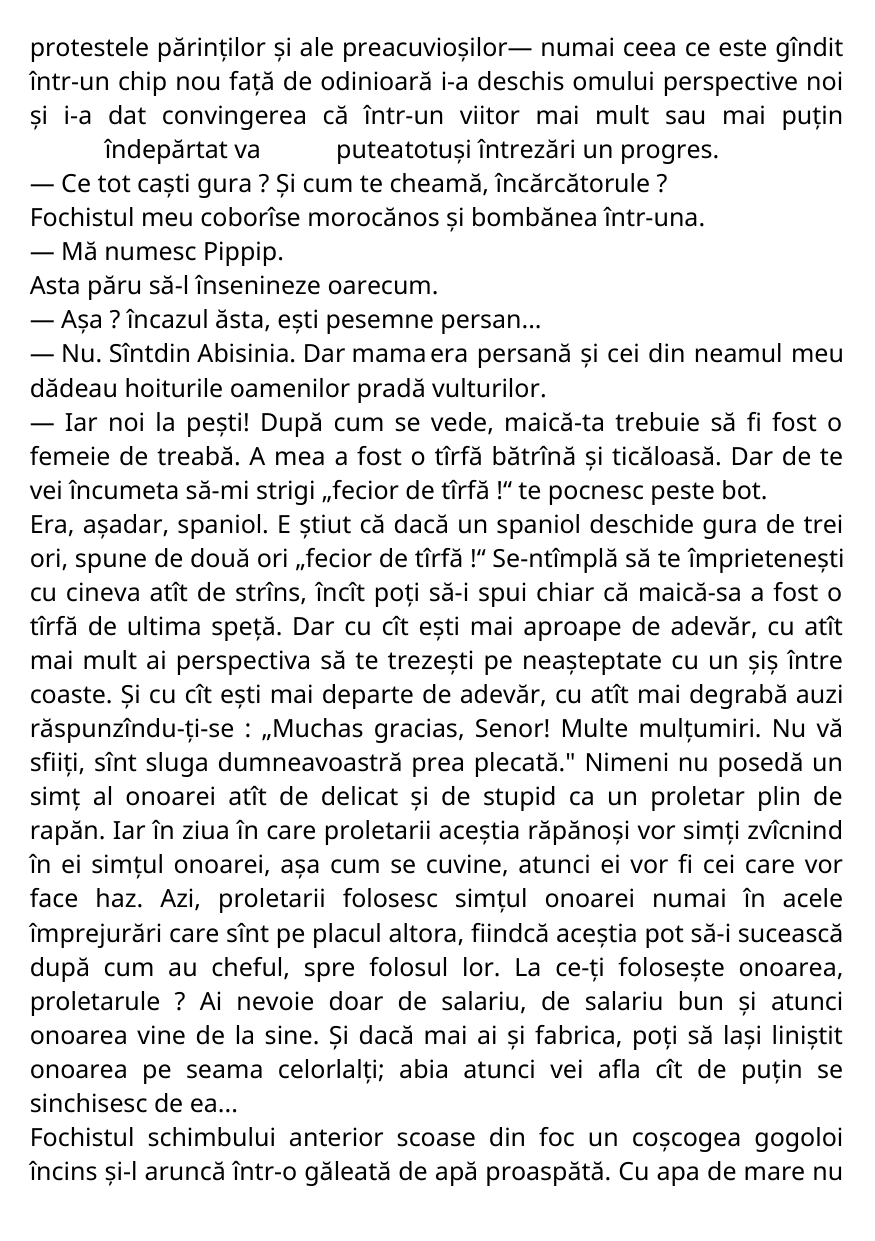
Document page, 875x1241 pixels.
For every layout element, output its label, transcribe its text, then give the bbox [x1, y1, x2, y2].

text — Nu. Sînt din Abisinia. Dar mama era persană şi cei din neamul meu dădeau hoiturile oamenilor pradă vulturilor. [29, 336, 844, 404]
text Era, aşadar, spaniol. E ştiut că dacă un spaniol deschide gura de trei ori, spune de două ori „fecior de tîrfă !“ Se-ntîmplă să te împrieteneşti cu cineva atît de strîns, încît poţi să-i spui chiar că maică-sa a fost o tîrfă de ultima speţă. Dar cu cît eşti mai aproape de adevăr, cu atît mai mult ai perspectiva să te trezeşti pe neaşteptate cu un şiş între coaste. Şi cu cît eşti mai departe de adevăr, cu atît mai degrabă auzi răspunzîndu-ţi-se : „Muchas gracias, Senor! Multe mulţumiri. Nu vă sfiiţi, sînt sluga dumneavoastră prea plecată." Nimeni nu posedă un simţ al onoarei atît de delicat şi de stupid ca un proletar plin de rapăn. Iar în ziua în care proletarii aceştia răpănoşi vor simţi zvîcnind în ei simţul onoarei, aşa cum se cuvine, atunci ei vor fi cei care vor face haz. Azi, proletarii folosesc simţul onoarei numai în acele împrejurări care sînt pe placul altora, fiindcă aceştia pot să-i sucească după cum au cheful, spre folosul lor. La ce-ţi foloseşte onoarea, proletarule ? Ai nevoie doar de salariu, de salariu bun şi atunci onoarea vine de la sine. Şi dacă mai ai şi fabrica, poţi să laşi liniştit onoarea pe seama celorlalţi; abia atunci vei afla cît de puţin se sinchisesc de ea... [29, 506, 844, 1119]
text — Aşa ? în cazul ăsta, eşti pesemne persan... [29, 302, 844, 336]
text — Ce tot caşti gura ? Şi cum te cheamă, încărcătorule ? [29, 166, 844, 200]
text Fochistul meu coborîse morocănos şi bombănea într-una. [29, 200, 844, 234]
text — Iar noi la peşti! După cum se vede, maică-ta trebuie să fi fost o femeie de treabă. A mea a fost o tîrfă bătrînă şi ticăloasă. Dar de te vei încumeta să-mi strigi „fecior de tîrfă !“ te pocnesc peste bot. [29, 404, 844, 506]
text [29, 29, 844, 166]
text — Mă numesc Pippip. [29, 234, 844, 268]
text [29, 1119, 844, 1188]
text Asta păru să-l însenineze oarecum. [29, 268, 844, 302]
